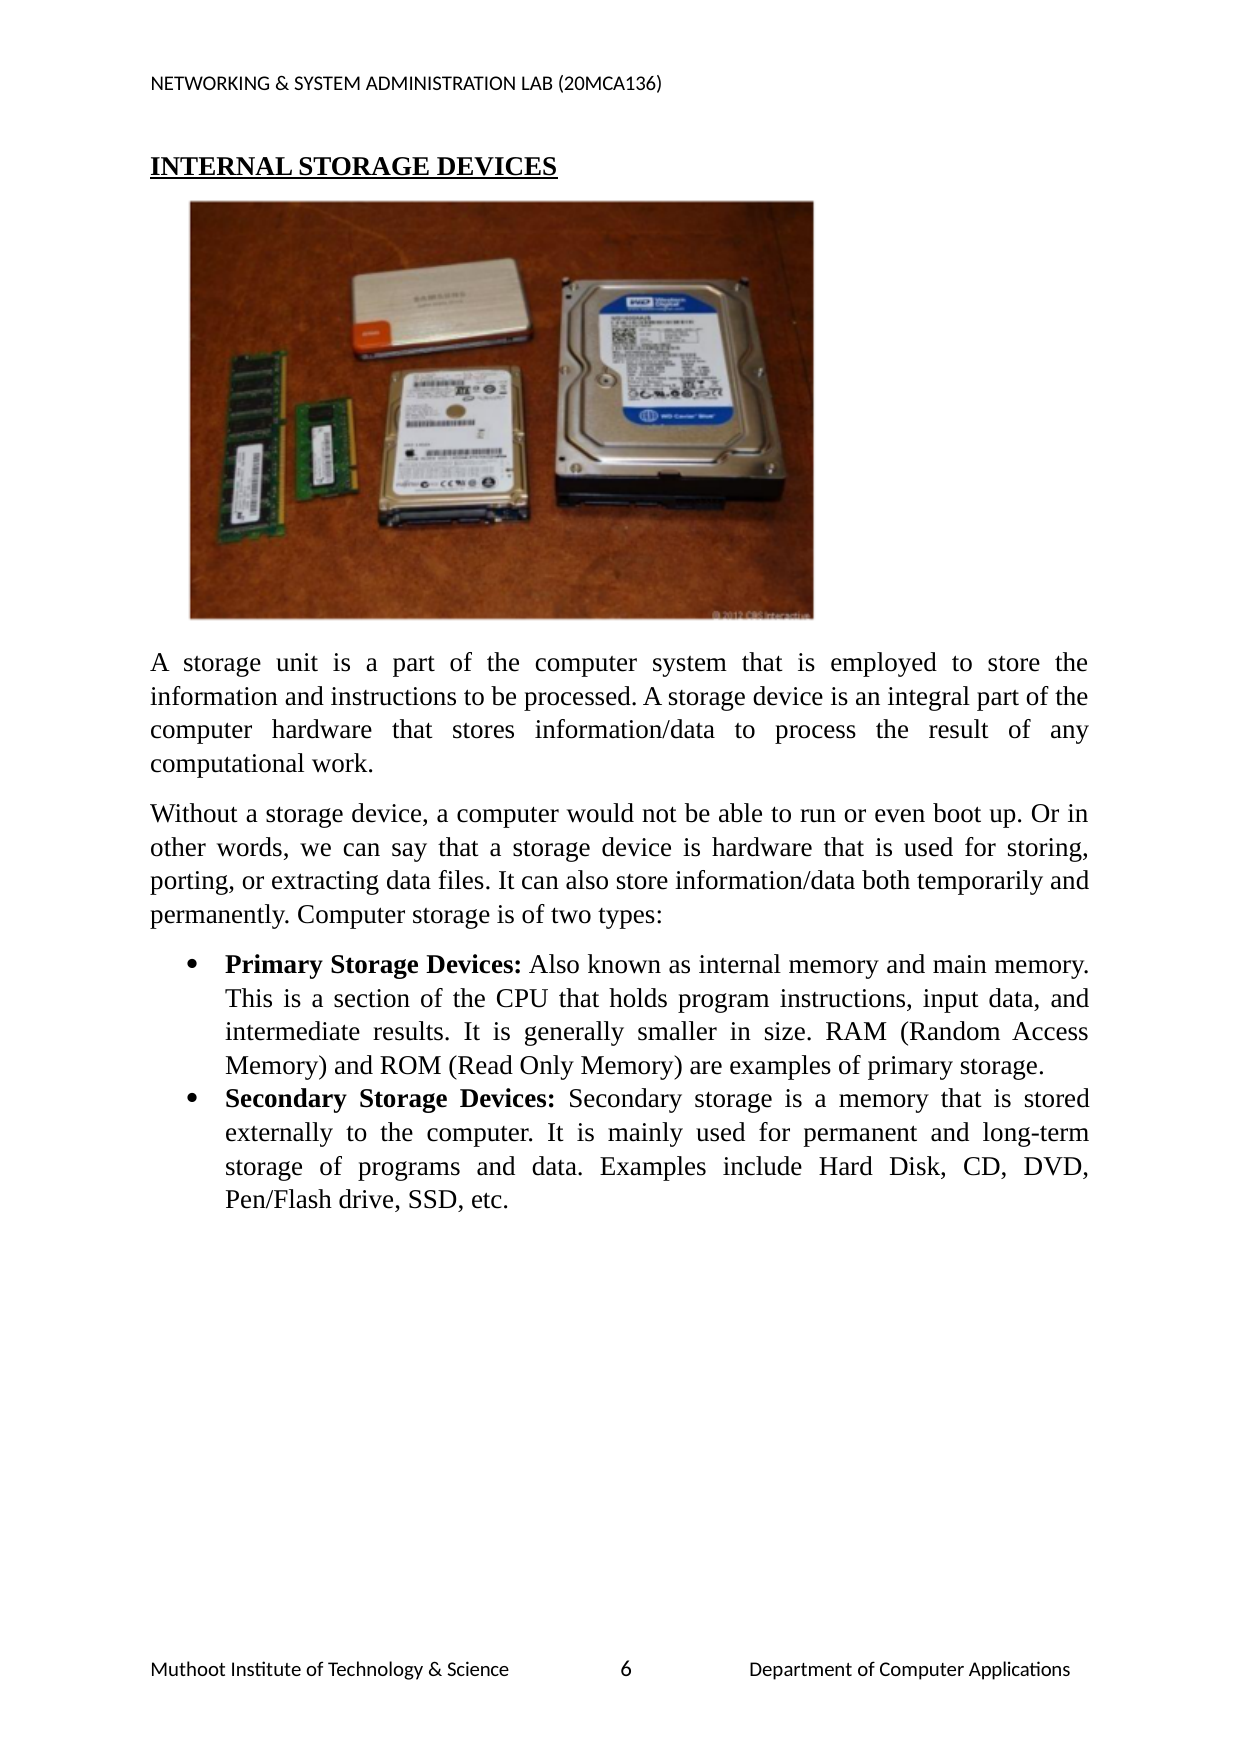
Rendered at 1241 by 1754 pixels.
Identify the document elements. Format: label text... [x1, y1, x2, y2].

text Without a storage device, a computer would not be able to run or even boot up. Or in other words, we can say that a storage device is hardware that is used for storing, porting, or extracting data files. It can also store information/data both temporarily and permanently. Computer storage is of two types: [150, 797, 1090, 929]
list Secondary Storage Devices: Secondary storage is a memory that is stored externally to the computer. It is mainly used for permanent and long-term storage of programs and data. Examples include Hard Disk, CD, DVD, Pen/Flash drive, SSD, etc. [187, 1082, 1090, 1214]
picture [163, 200, 869, 628]
text A storage unit is a part of the computer system that is employed to store the information and instructions to be processed. A storage device is an integral part of the computer hardware that stores information/data to process the result of any computational work. [150, 647, 1090, 778]
text INTERNAL STORAGE DEVICES [150, 150, 1090, 181]
list Primary Storage Devices: Also known as internal memory and main memory. This is a section of the CPU that holds program instructions, input data, and intermediate results. It is generally smaller in size. RAM (Random Access Memory) and ROM (Read Only Memory) are examples of primary storage. [187, 948, 1090, 1080]
